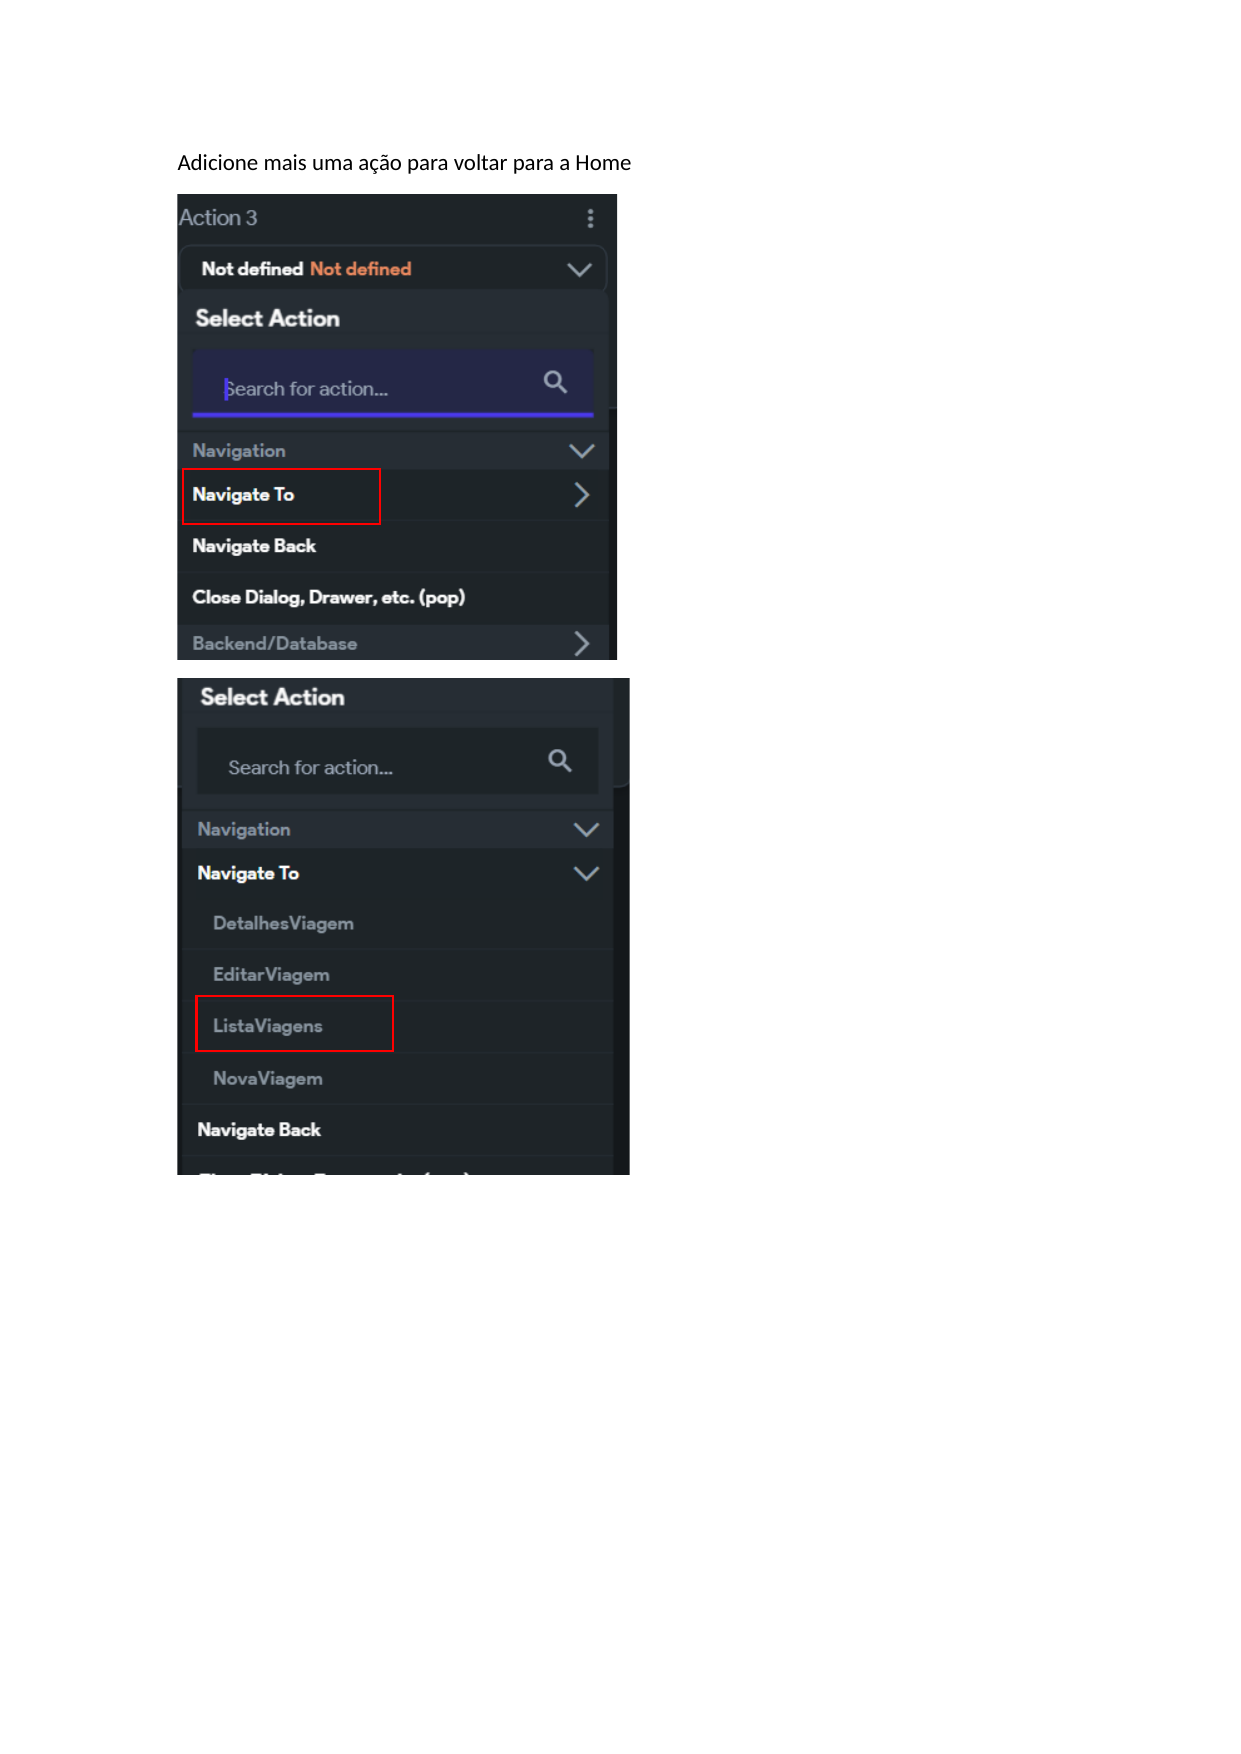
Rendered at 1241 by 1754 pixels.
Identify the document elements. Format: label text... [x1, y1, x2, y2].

text Adicione mais uma ação para voltar para a Home [177, 148, 1063, 176]
picture [177, 678, 630, 1175]
picture [177, 194, 618, 660]
